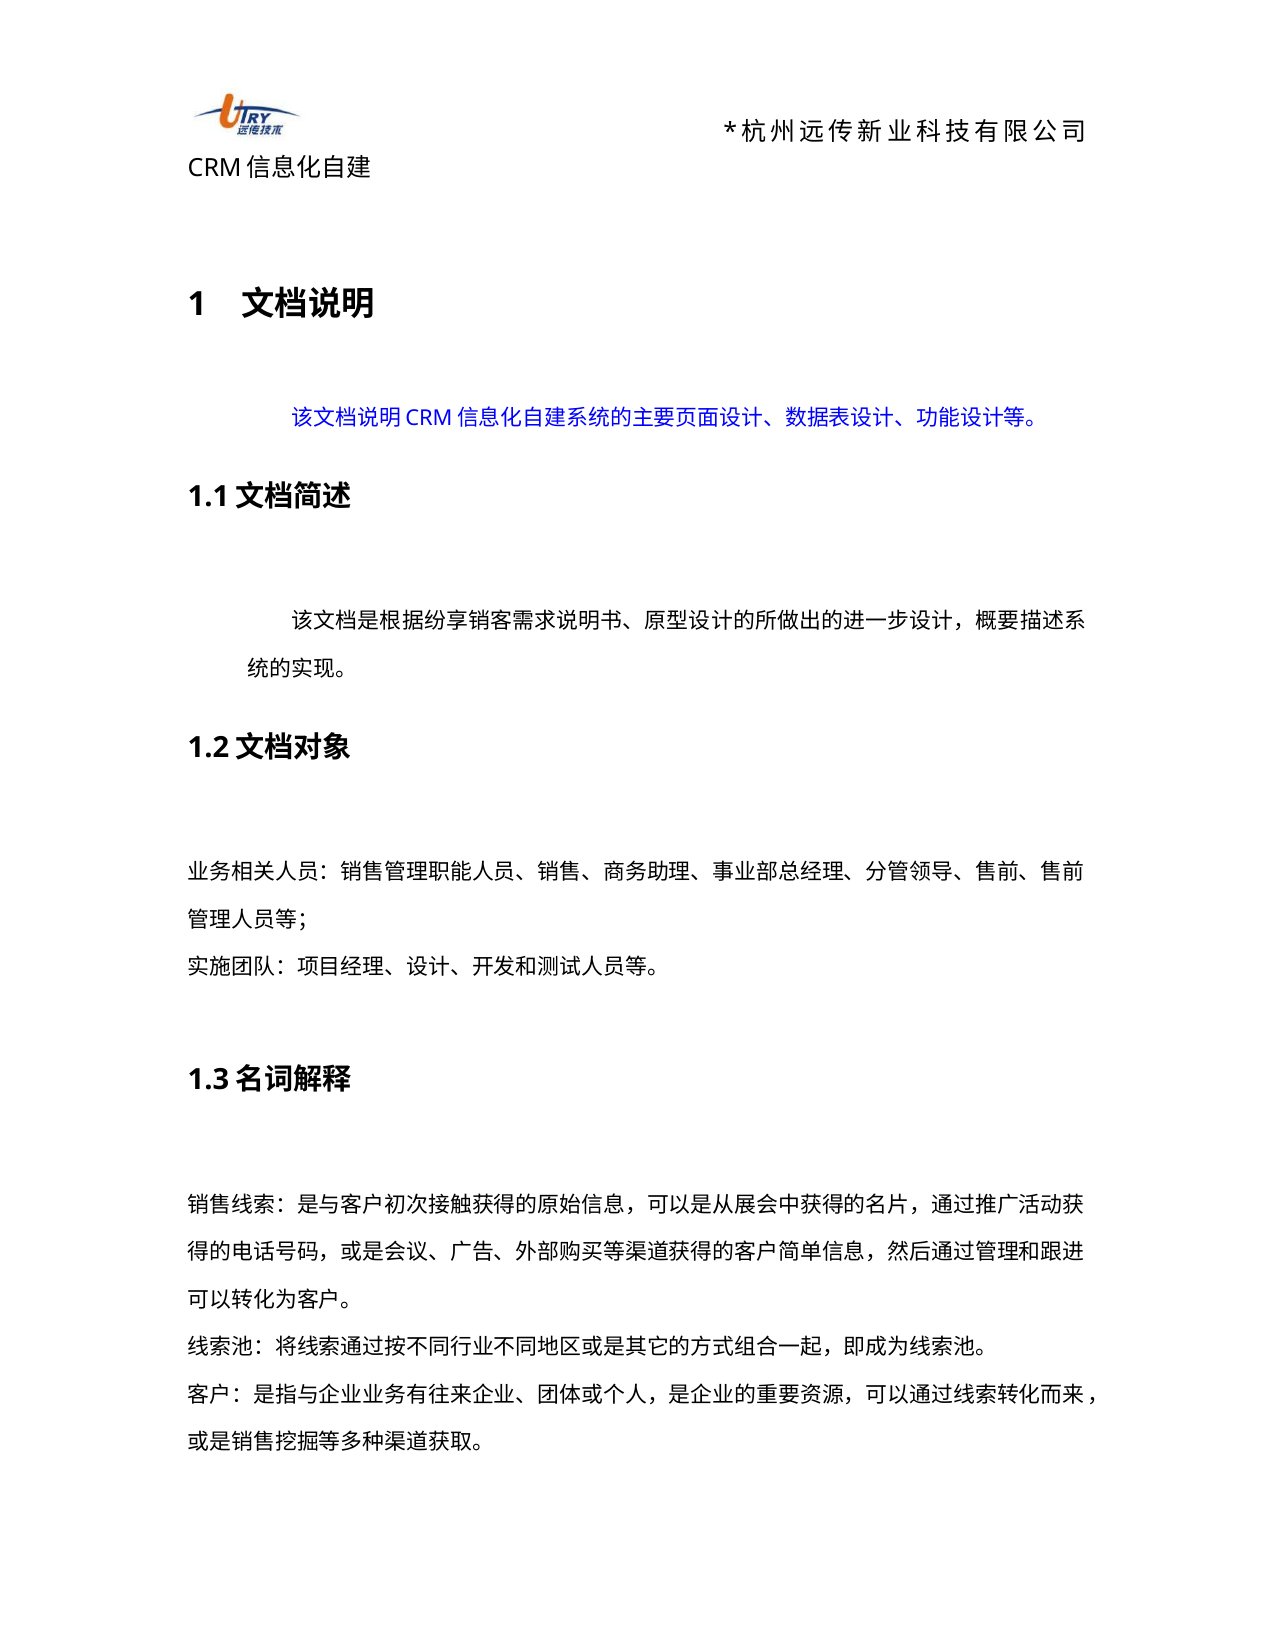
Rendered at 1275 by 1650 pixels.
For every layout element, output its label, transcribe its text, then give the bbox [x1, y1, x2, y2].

text 业务相关人员：销售管理职能人员、销售、商务助理、事业部总经理、分管领导、售前、售前管理人员等； [187, 854, 1087, 933]
text 该文档说明CRM信息化自建系统的主要页面设计、数据表设计、功能设计等。 [248, 399, 1087, 431]
text 实施团队：项目经理、设计、开发和测试人员等。 [187, 949, 1087, 981]
subtitle 1.3名词解释 [187, 1056, 1087, 1098]
text 线索池：将线索通过按不同行业不同地区或是其它的方式组合一起，即成为线索池。 [187, 1329, 1087, 1361]
subtitle 1.2文档对象 [187, 723, 1087, 766]
text 客户：是指与企业业务有往来企业、团体或个人，是企业的重要资源，可以通过线索转化而来，或是销售挖掘等多种渠道获取。 [187, 1377, 1087, 1456]
picture [187, 88, 307, 141]
text 销售线索：是与客户初次接触获得的原始信息，可以是从展会中获得的名片，通过推广活动获得的电话号码，或是会议、广告、外部购买等渠道获得的客户简单信息，然后通过管理和跟进可以转化为客户。 [187, 1187, 1087, 1313]
subtitle 文档说明 [187, 277, 1087, 325]
text 该文档是根据纷享销客需求说明书、原型设计的所做出的进一步设计，概要描述系统的实现。 [248, 603, 1087, 682]
subtitle 1.1文档简述 [187, 472, 1087, 514]
